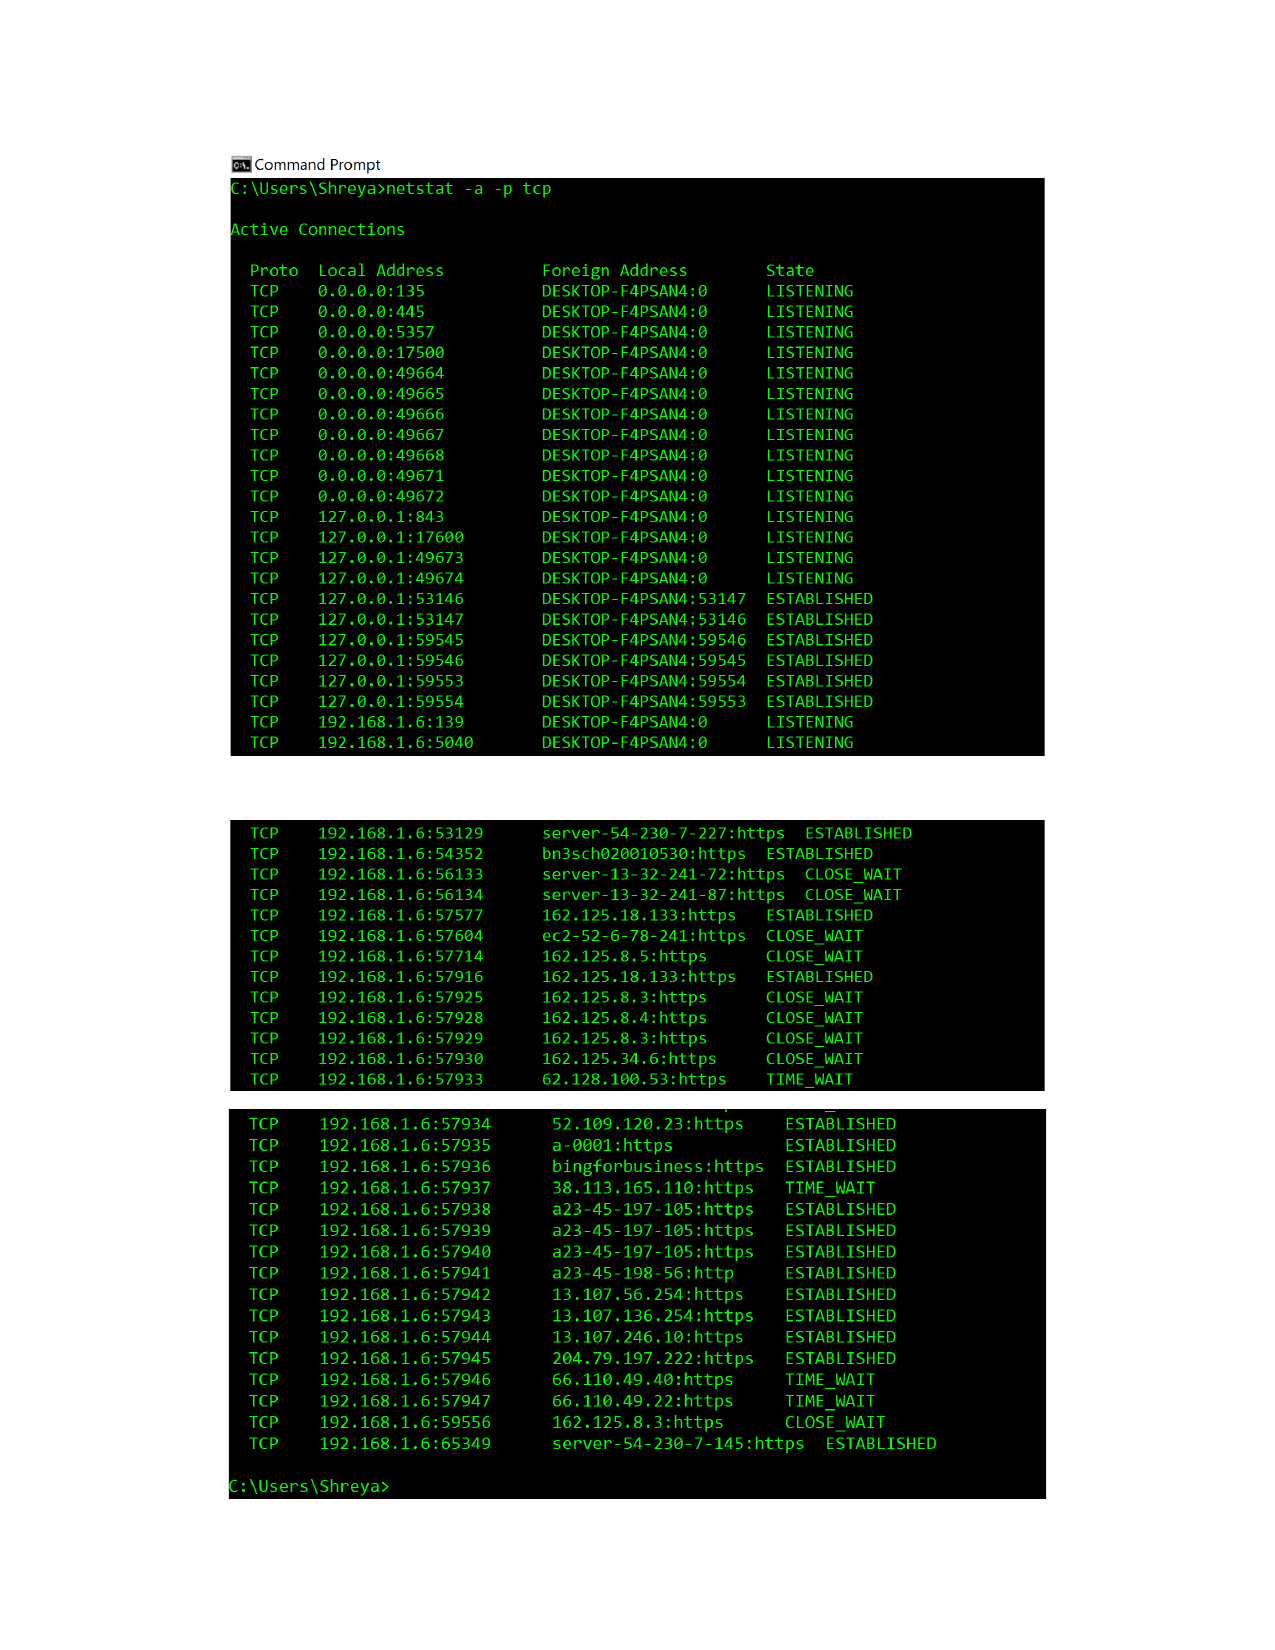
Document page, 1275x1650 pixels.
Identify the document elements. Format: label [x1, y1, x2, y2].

picture [230, 820, 1045, 1091]
picture [230, 150, 1045, 756]
picture [228, 1109, 1047, 1499]
